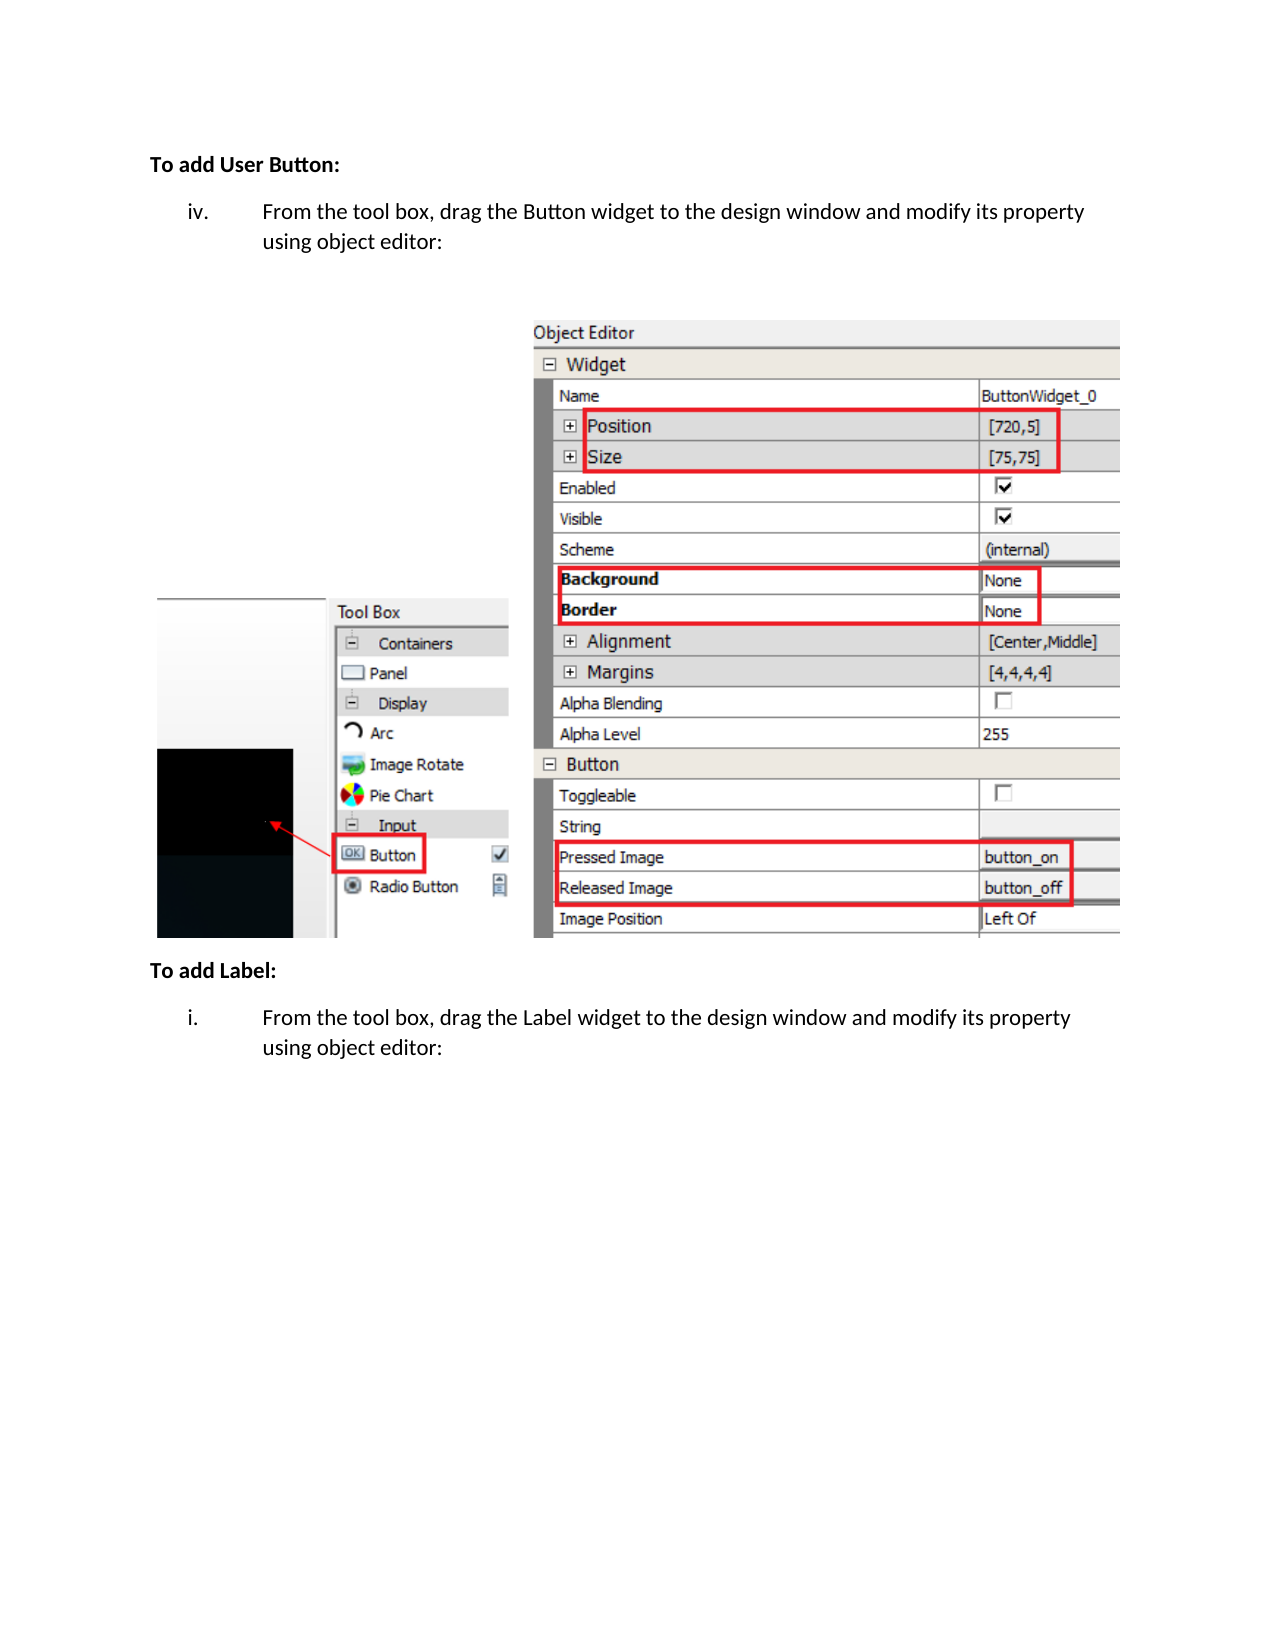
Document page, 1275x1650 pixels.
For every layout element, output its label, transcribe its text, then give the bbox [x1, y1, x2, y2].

picture [155, 595, 513, 938]
text To add User Button: [150, 150, 1125, 178]
list From the tool box, drag the Label widget to the design window and modify its property using object editor: [187, 1003, 1125, 1061]
text To add Label: [150, 956, 1125, 984]
list From the tool box, drag the Button widget to the design window and modify its property using object editor: [187, 197, 1125, 255]
picture [533, 320, 1120, 938]
